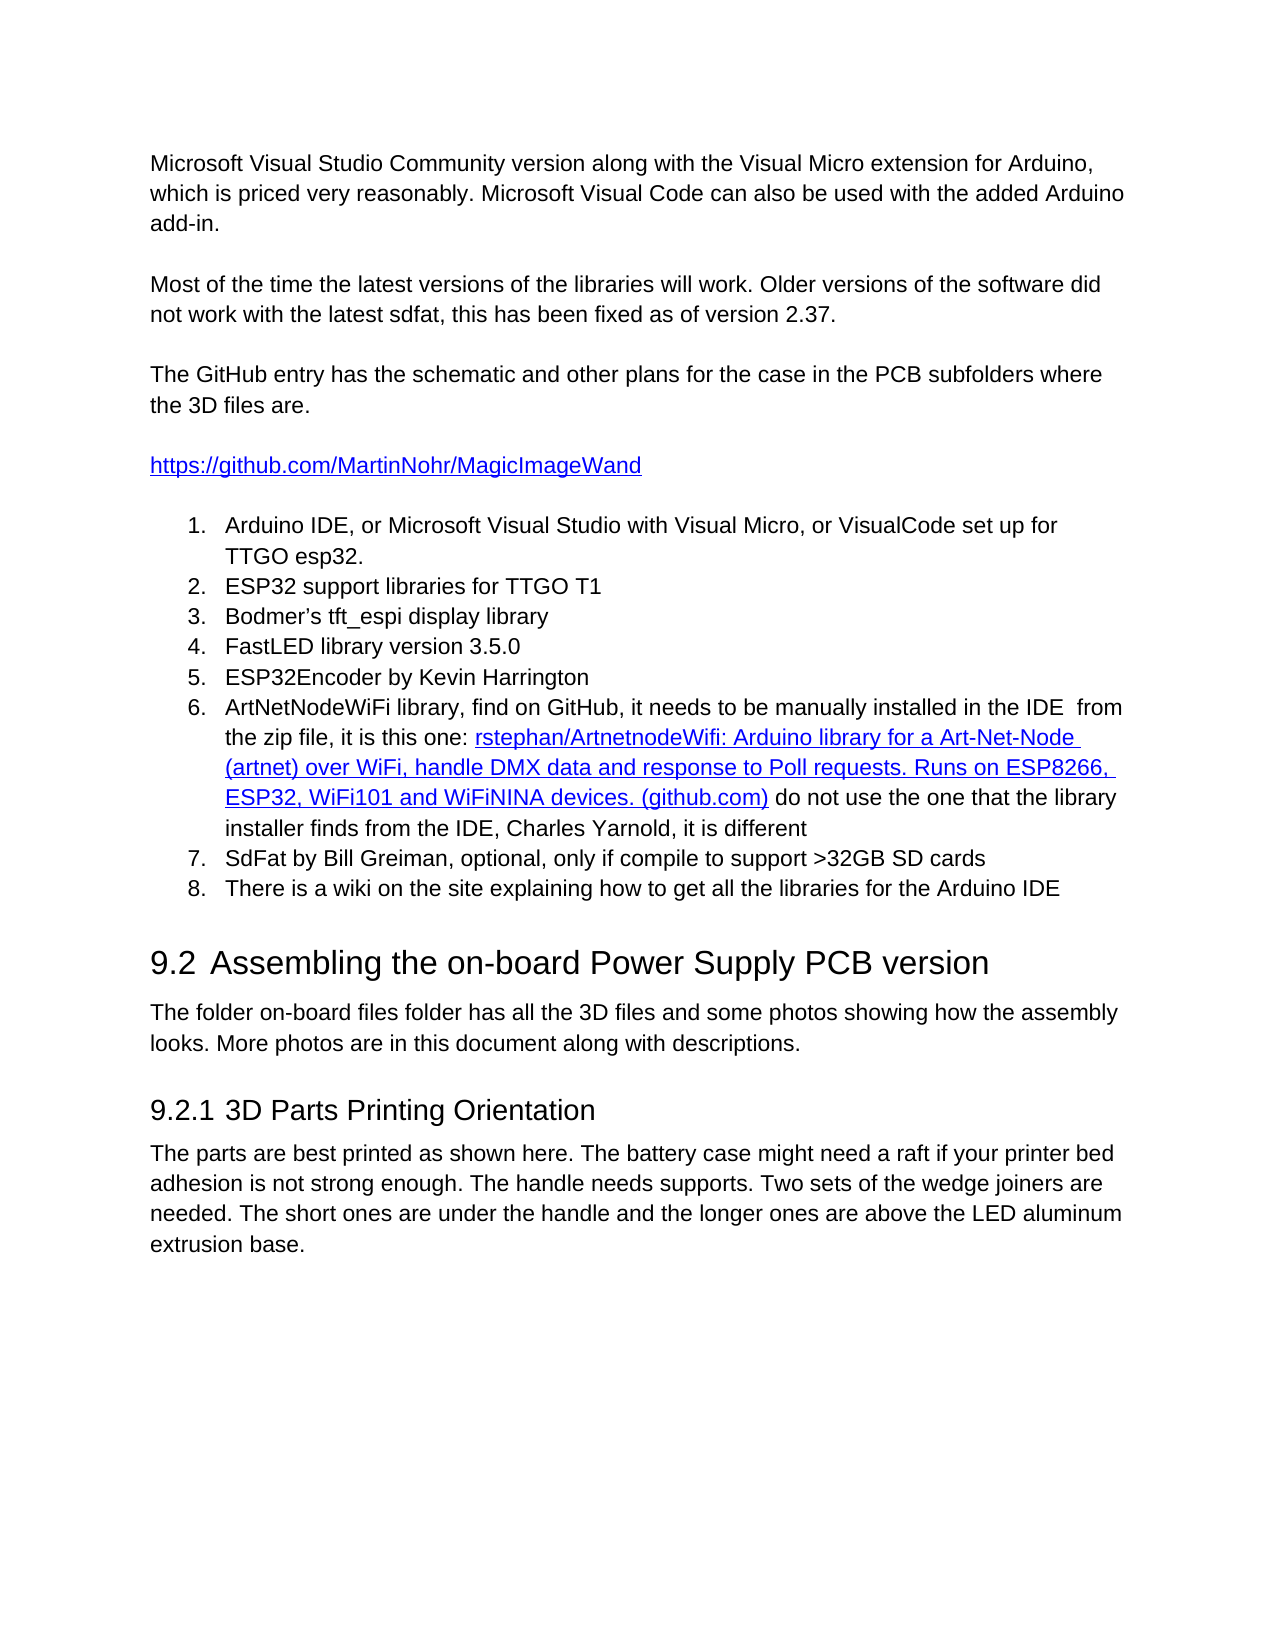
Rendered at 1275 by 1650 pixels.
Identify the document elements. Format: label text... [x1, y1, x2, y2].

subtitle Assembling the on-board Power Supply PCB version [150, 943, 1125, 981]
text https://github.com/MartinNohr/MagicImageWand [150, 452, 1125, 478]
list Arduino IDE, or Microsoft Visual Studio with Visual Micro, or VisualCode set up for TTGO esp32. [187, 512, 1125, 569]
text The parts are best printed as shown here. The battery case might need a raft if your printer bed adhesion is not strong enough. The handle needs supports. Two sets of the wedge joiners are needed. The short ones are under the handle and the longer ones are above the LED aluminum extrusion base. [150, 1140, 1125, 1257]
text Most of the time the latest versions of the libraries will work. Older versions of the software did not work with the latest sdfat, this has been fixed as of version 2.37. [150, 271, 1125, 327]
text The GitHub entry has the schematic and other plans for the case in the PCB subfolders where the 3D files are. [150, 361, 1125, 418]
subtitle 3D Parts Printing Orientation [150, 1093, 1125, 1127]
list There is a wiki on the site explaining how to get all the libraries for the Arduino IDE [187, 875, 1125, 901]
list ESP32Encoder by Kevin Harrington [187, 663, 1125, 690]
list SdFat by Bill Greiman, optional, only if compile to support >32GB SD cards [187, 845, 1125, 871]
list ESP32 support libraries for TTGO T1 [187, 573, 1125, 599]
text The folder on-board files folder has all the 3D files and some photos showing how the assembly looks. More photos are in this document along with descriptions. [150, 999, 1125, 1056]
list Bodmer’s tft_espi display library [187, 603, 1125, 629]
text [150, 150, 1125, 237]
list FastLED library version 3.5.0 [187, 633, 1125, 660]
list ArtNetNodeWiFi library, find on GitHub, it needs to be manually installed in the IDE from the zip file, it is this one: rstephan/ArtnetnodeWifi: Arduino library for a Art-Net-Node (artnet) over WiFi, handle DMX data and response to Poll requests. Runs on ESP8266, ESP32, WiFi101 and WiFiNINA devices. (github.com) do not use the one that the library installer finds from the IDE, Charles Yarnold, it is different [187, 694, 1125, 841]
